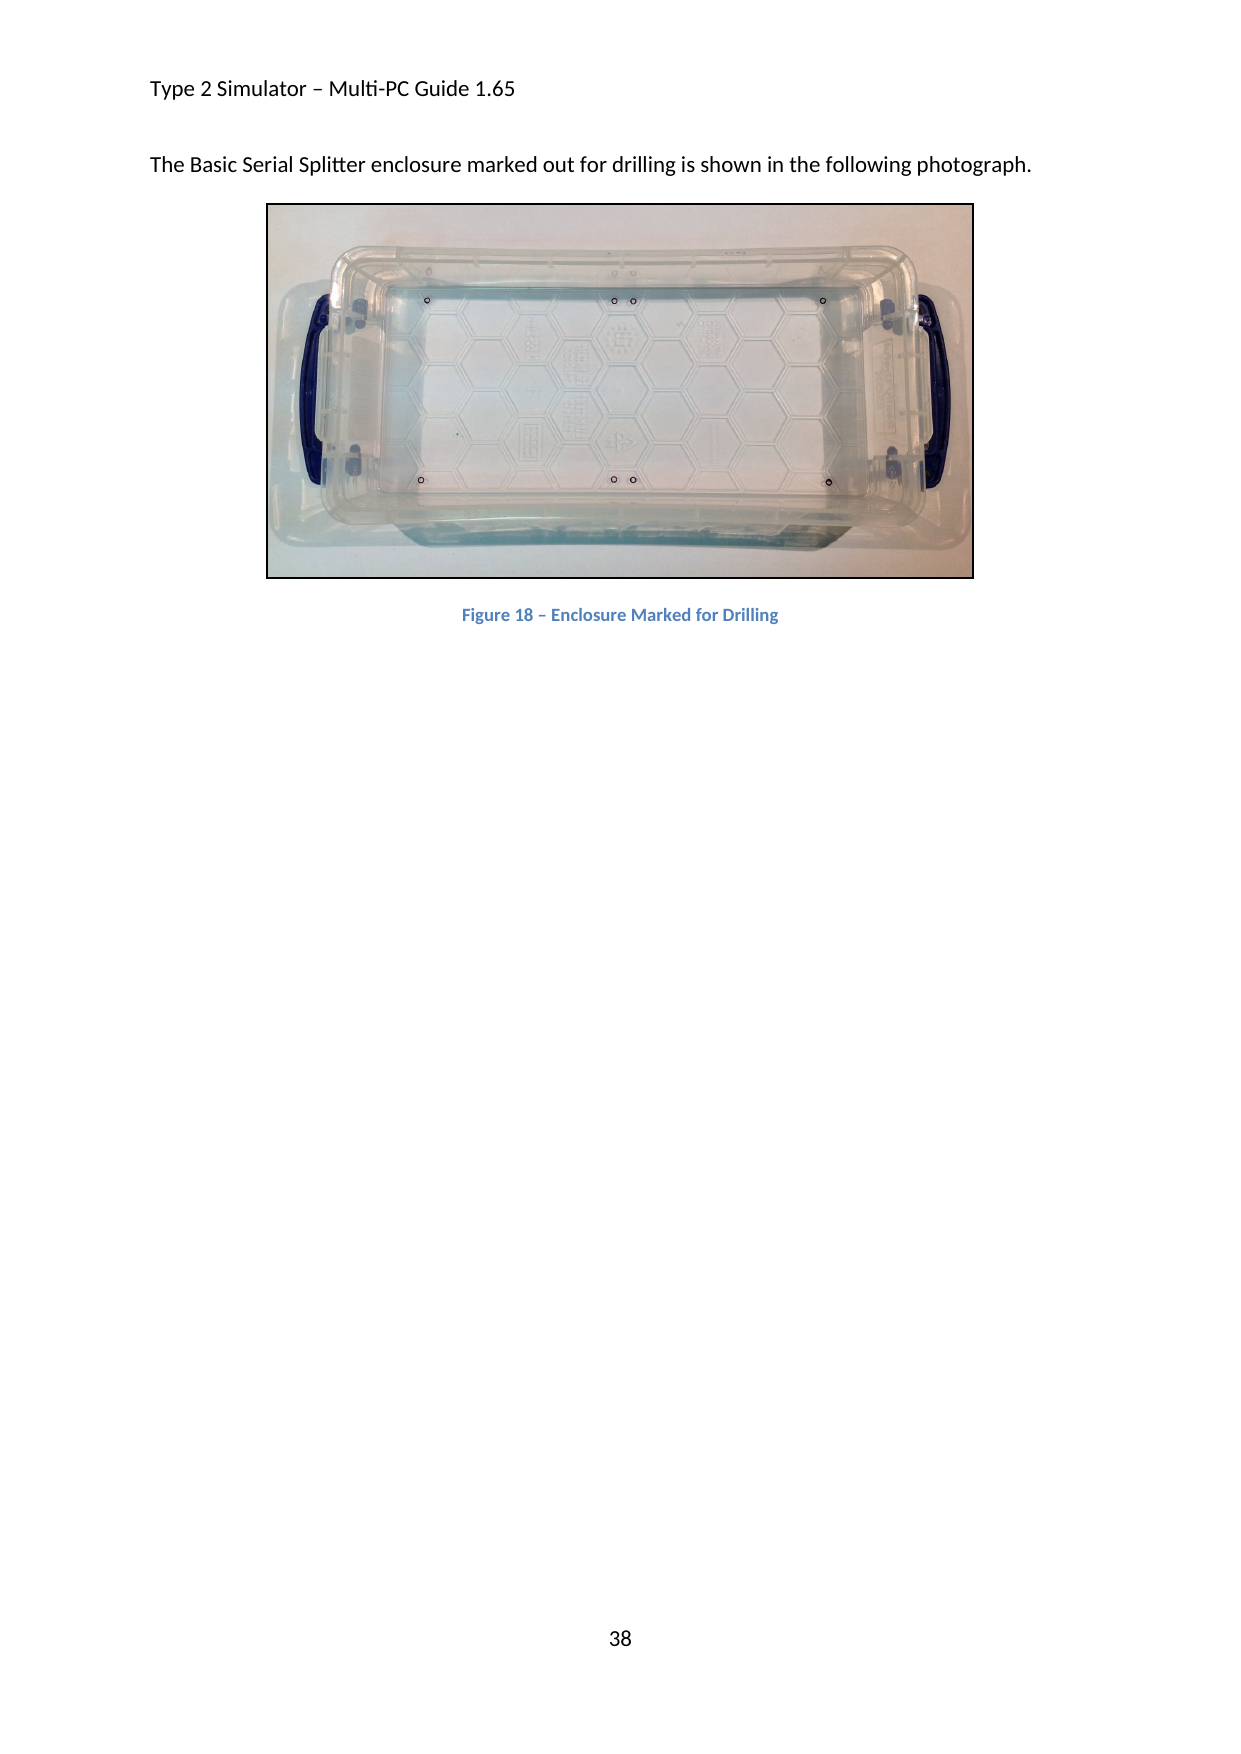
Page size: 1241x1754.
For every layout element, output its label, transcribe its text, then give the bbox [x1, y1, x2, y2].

picture [268, 205, 972, 577]
text The Basic Serial Splitter enclosure marked out for drilling is shown in the following photograph. [150, 150, 1090, 178]
